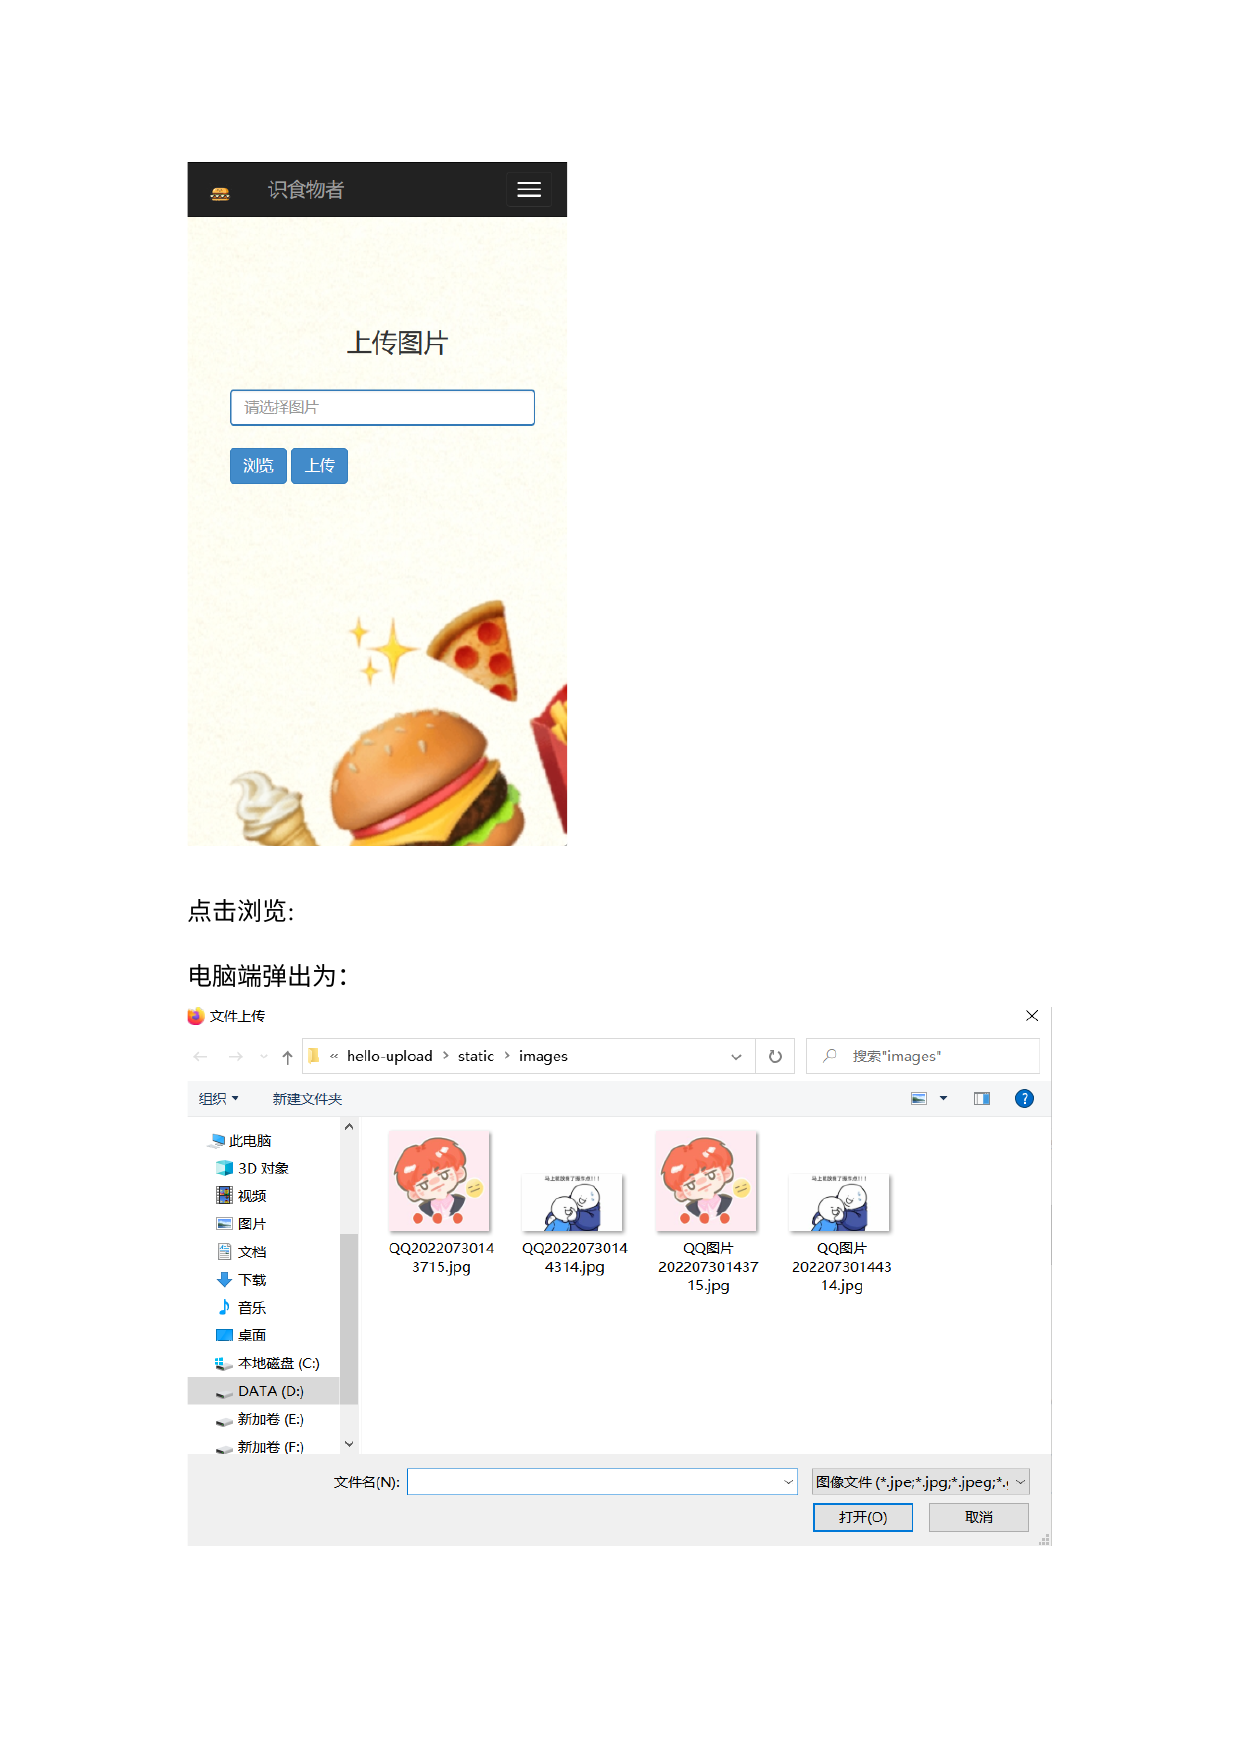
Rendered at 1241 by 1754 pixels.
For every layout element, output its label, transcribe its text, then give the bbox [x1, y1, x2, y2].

text 电脑端弹出为： [187, 942, 1053, 1007]
picture [187, 1007, 1052, 1546]
picture [187, 162, 568, 846]
text 点击浏览: [187, 877, 1053, 942]
